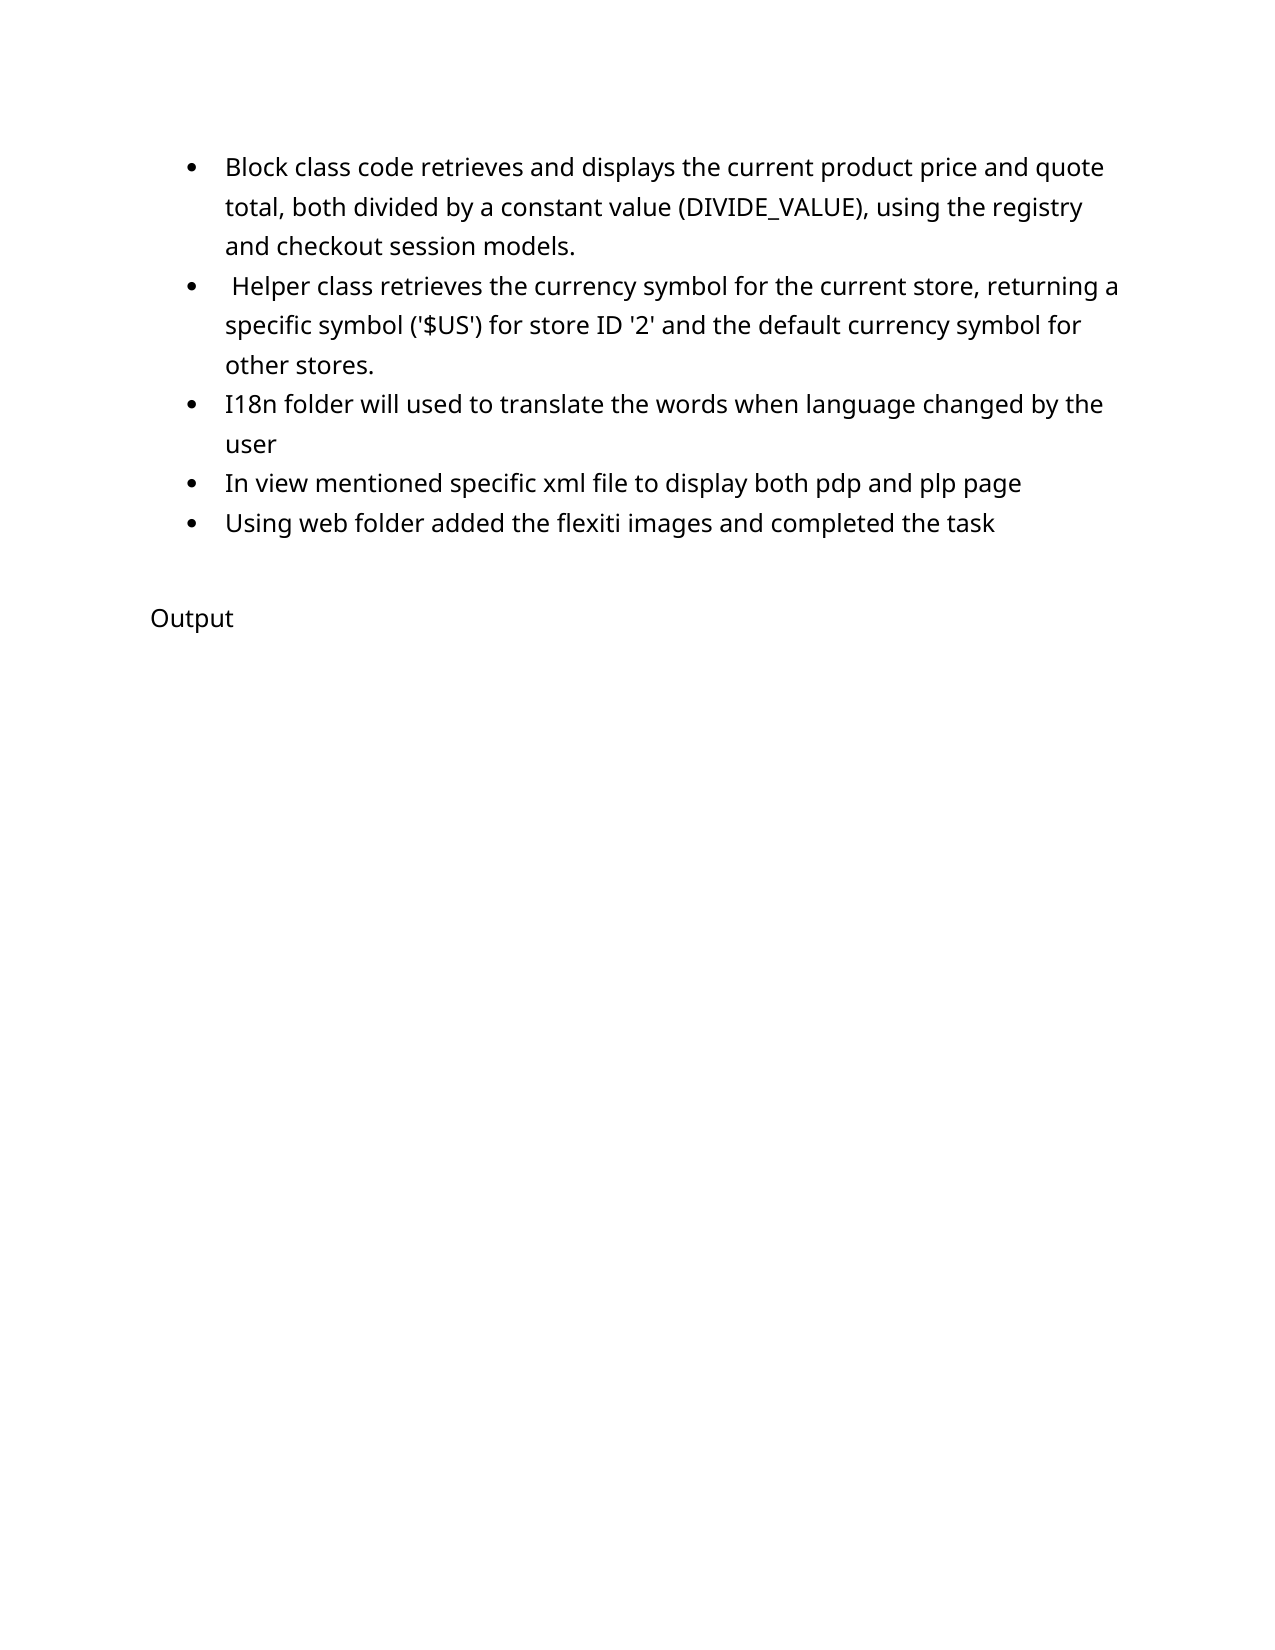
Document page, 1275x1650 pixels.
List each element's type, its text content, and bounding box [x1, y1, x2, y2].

text Output [150, 601, 1125, 635]
list I18n folder will used to translate the words when language changed by the user [187, 387, 1125, 460]
list In view mentioned specific xml file to display both pdp and plp page [187, 466, 1125, 500]
list Using web folder added the flexiti images and completed the task [187, 505, 1125, 539]
list Helper class retrieves the currency symbol for the current store, returning a specific symbol ('$US') for store ID '2' and the default currency symbol for other stores. [187, 268, 1125, 381]
list Block class code retrieves and displays the current product price and quote total, both divided by a constant value (DIVIDE_VALUE), using the registry and checkout session models. [187, 150, 1125, 263]
